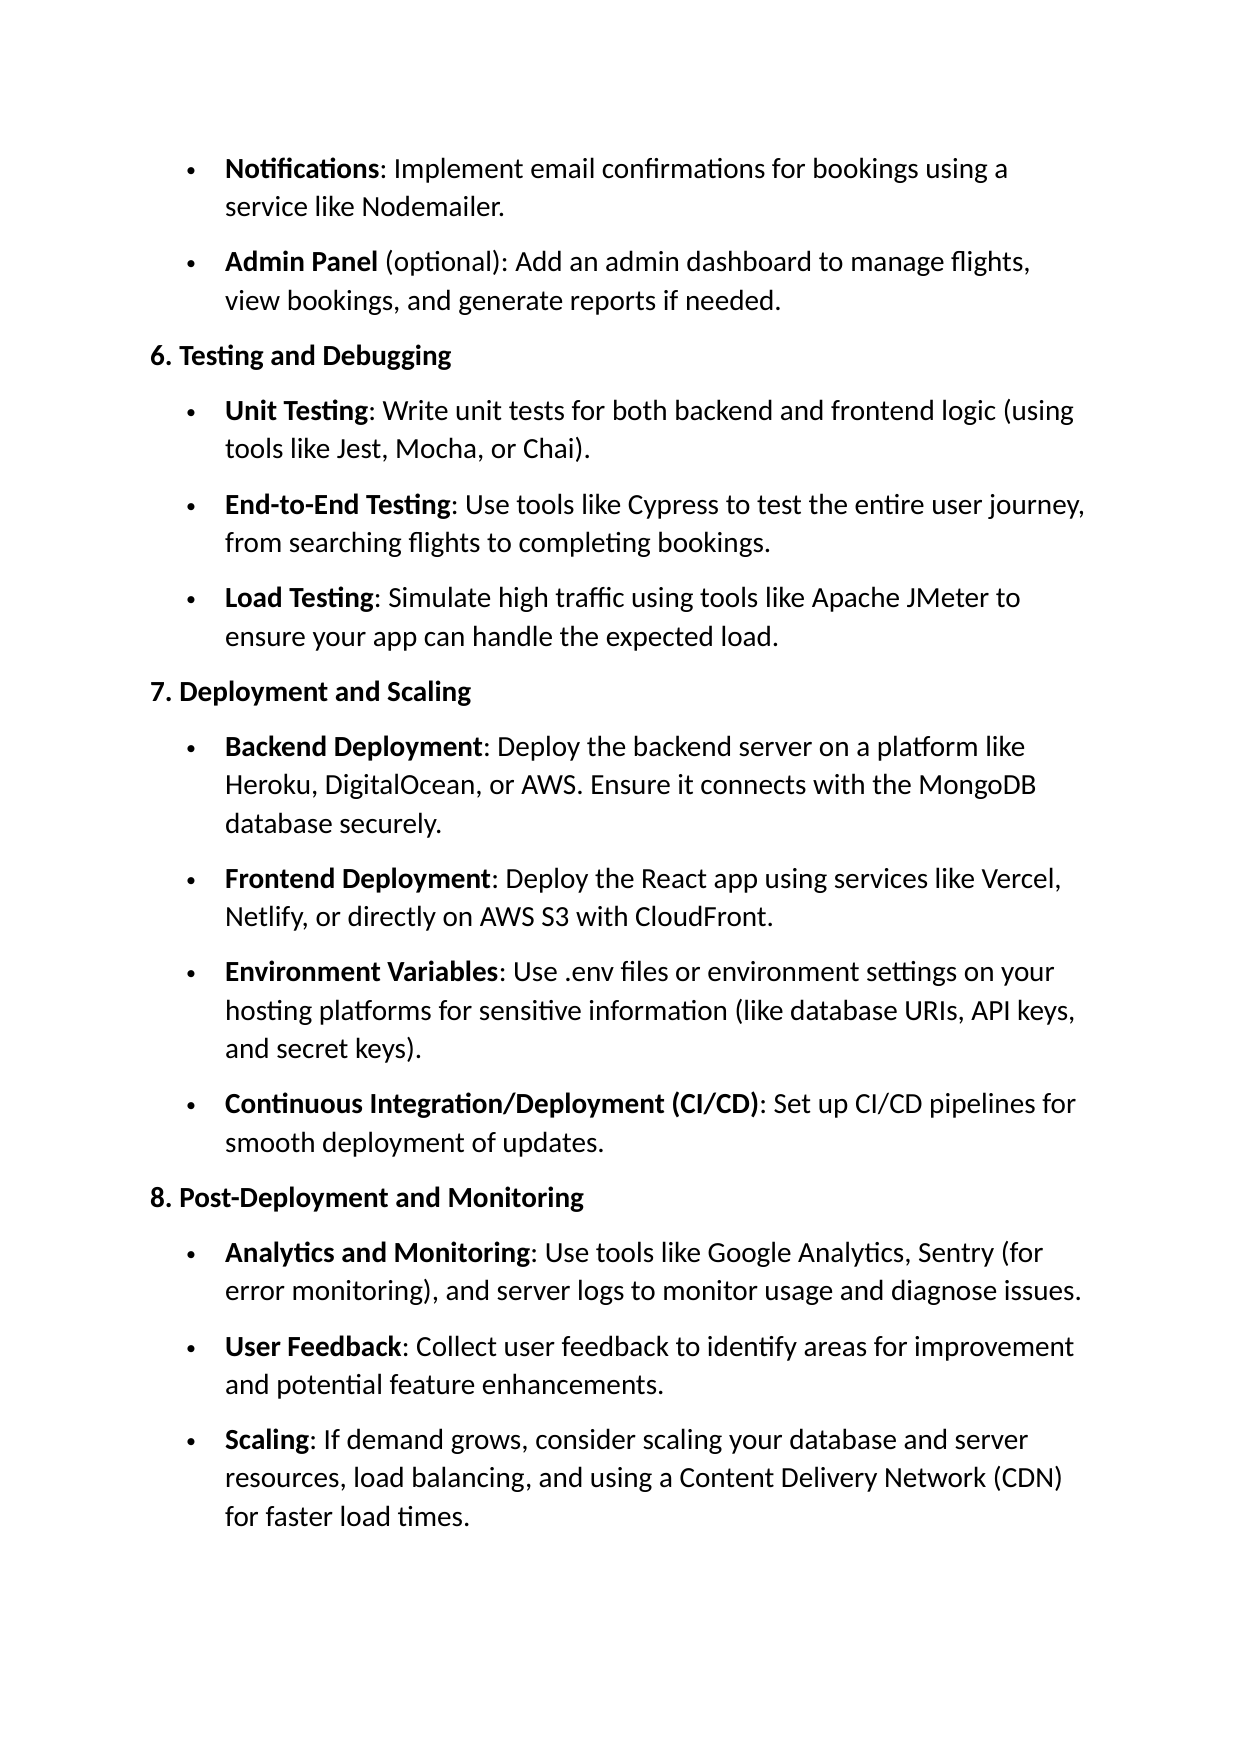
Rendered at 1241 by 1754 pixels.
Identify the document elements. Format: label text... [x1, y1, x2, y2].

list Admin Panel (optional): Add an admin dashboard to manage flights, view bookings, and generate reports if needed. [187, 243, 1090, 318]
list Load Testing: Simulate high traffic using tools like Apache JMeter to ensure your app can handle the expected load. [187, 579, 1090, 653]
list End-to-End Testing: Use tools like Cypress to test the entire user journey, from searching flights to completing bookings. [187, 486, 1090, 560]
list Analytics and Monitoring: Use tools like Google Analytics, Sentry (for error monitoring), and server logs to monitor usage and diagnose issues. [187, 1234, 1090, 1308]
list Unit Testing: Write unit tests for both backend and frontend logic (using tools like Jest, Mocha, or Chai). [187, 392, 1090, 466]
list Scaling: If demand grows, consider scaling your database and server resources, load balancing, and using a Content Delivery Network (CDN) for faster load times. [187, 1421, 1090, 1534]
text 7. Deployment and Scaling [150, 673, 1090, 708]
list Continuous Integration/Deployment (CI/CD): Set up CI/CD pipelines for smooth deployment of updates. [187, 1085, 1090, 1159]
list Environment Variables: Use .env files or environment settings on your hosting platforms for sensitive information (like database URIs, API keys, and secret keys). [187, 953, 1090, 1066]
text 6. Testing and Debugging [150, 337, 1090, 373]
list Frontend Deployment: Deploy the React app using services like Vercel, Netlify, or directly on AWS S3 with CloudFront. [187, 860, 1090, 934]
text 8. Post-Deployment and Monitoring [150, 1179, 1090, 1214]
list Notifications: Implement email confirmations for bookings using a service like Nodemailer. [187, 150, 1090, 224]
list User Feedback: Collect user feedback to identify areas for improvement and potential feature enhancements. [187, 1328, 1090, 1402]
list Backend Deployment: Deploy the backend server on a platform like Heroku, DigitalOcean, or AWS. Ensure it connects with the MongoDB database securely. [187, 728, 1090, 840]
